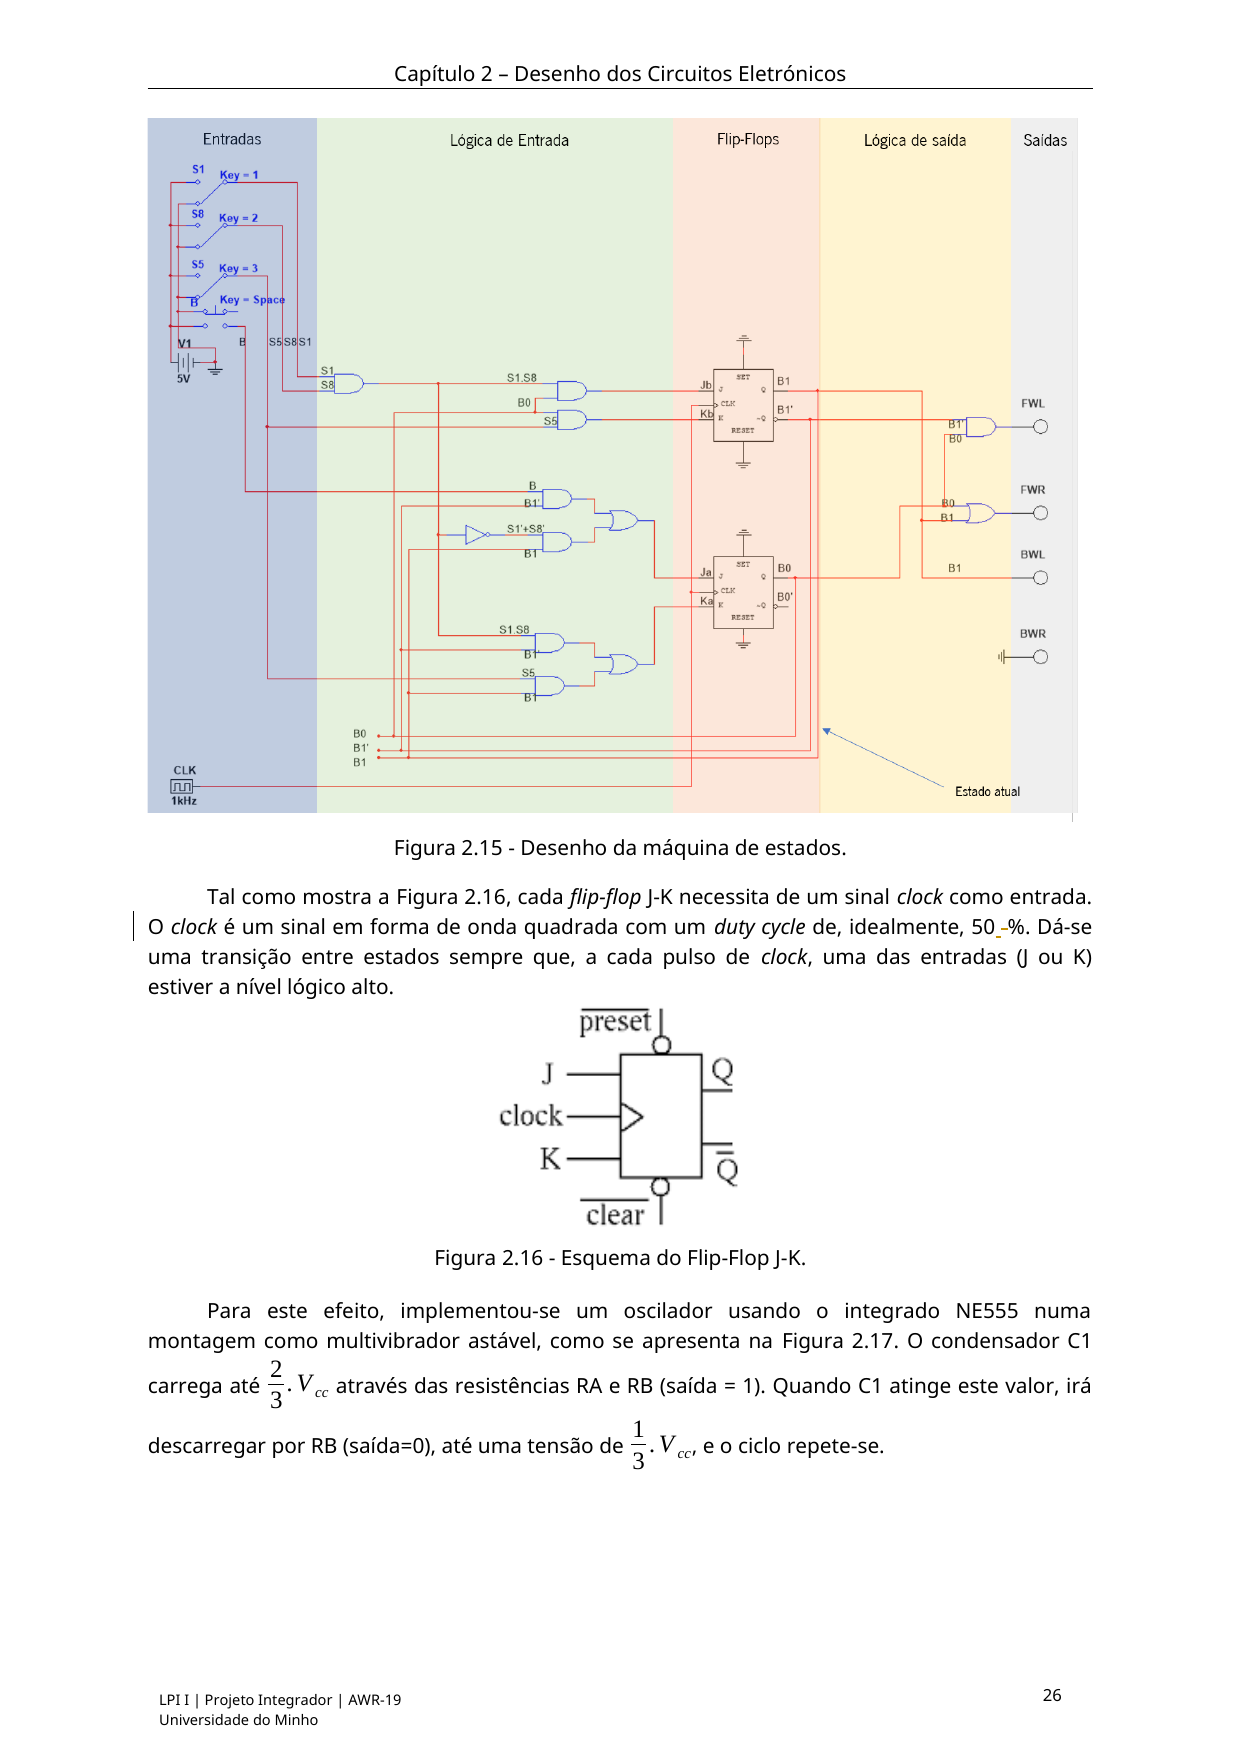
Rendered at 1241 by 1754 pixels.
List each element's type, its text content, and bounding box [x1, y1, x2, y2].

text Tal como mostra a Figura 2.15, cada flip-flop J-K necessita de um sinal clock como entrada. O clock é um sinal em forma de onda quadrada com um duty cycle de, idealmente, 50%. Dá-se uma transição entre estados sempre que, a cada pulso de clock, uma das entradas (J ou K) estiver a nível lógico alto. [148, 882, 1092, 1000]
picture [496, 1001, 744, 1231]
picture [147, 118, 1093, 822]
